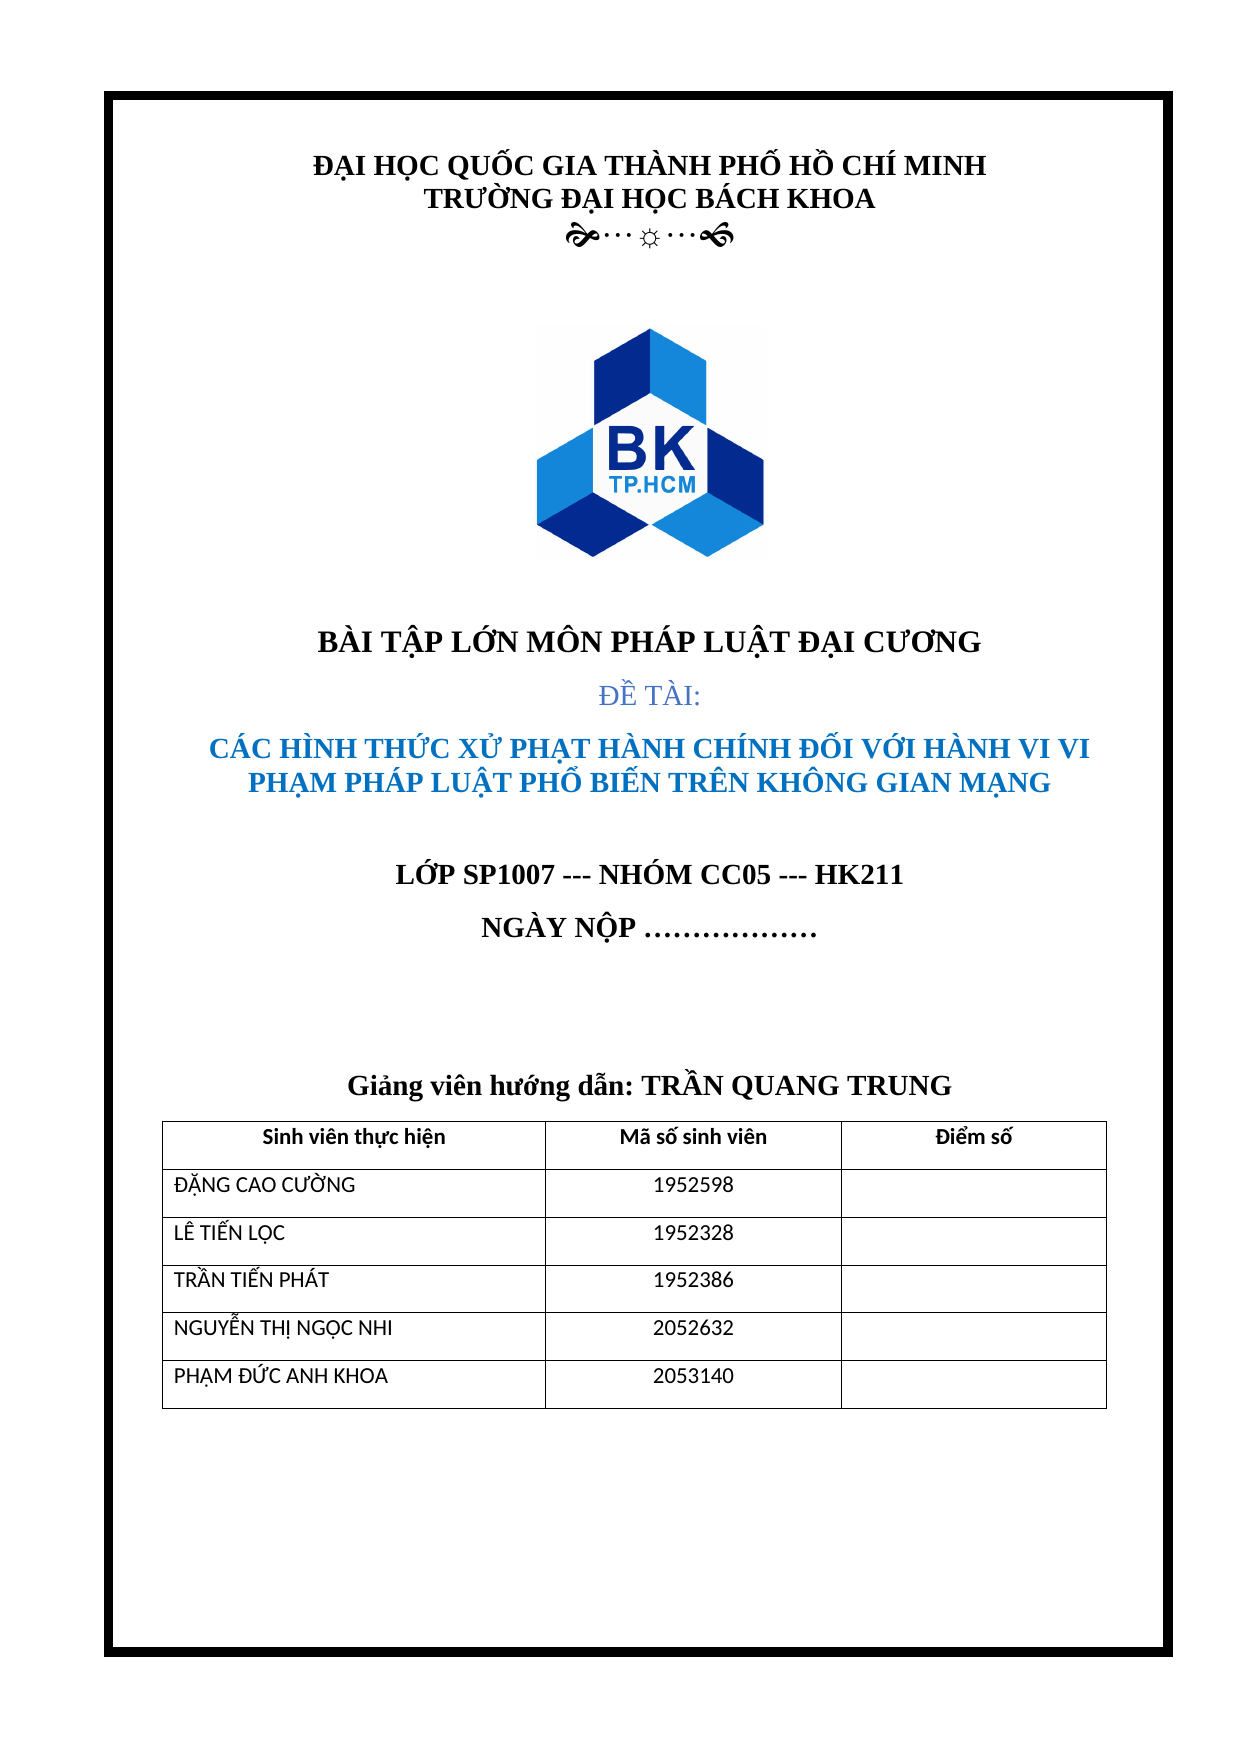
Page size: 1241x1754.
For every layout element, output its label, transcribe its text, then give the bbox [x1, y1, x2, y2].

table_cell 1952328 [546, 1218, 841, 1264]
table_cell [842, 1361, 1106, 1408]
table_cell TRẦN TIẾN PHÁT [163, 1266, 545, 1312]
text LỚP SP1007 --- NHÓM CC05 --- HK211 [177, 857, 1122, 891]
text CÁC HÌNH THỨC XỬ PHẠT HÀNH CHÍNH ĐỐI VỚI HÀNH VI VI PHẠM PHÁP LUẬT PHỔ BIẾN TRÊN KHÔNG GIAN MẠNG [177, 731, 1122, 798]
table_cell NGUYỄN THỊ NGỌC NHI [163, 1313, 545, 1360]
table_header Sinh viên thực hiện [163, 1122, 545, 1169]
table_cell 2052632 [546, 1313, 841, 1360]
table_cell [842, 1266, 1106, 1312]
table_cell 2053140 [546, 1361, 841, 1408]
table_cell [842, 1170, 1106, 1217]
table_cell PHẠM ĐỨC ANH KHOA [163, 1361, 545, 1408]
text ĐỀ TÀI: [177, 678, 1122, 712]
table_header Điểm số [842, 1122, 1106, 1169]
text BÀI TẬP LỚN MÔN PHÁP LUẬT ĐẠI CƯƠNG [177, 623, 1122, 659]
table_cell 1952598 [546, 1170, 841, 1217]
table_cell 1952386 [546, 1266, 841, 1312]
picture [534, 325, 765, 560]
text NGÀY NỘP ……………… [177, 910, 1122, 943]
table_cell [842, 1218, 1106, 1264]
text 🙞···☼···🙜 [177, 215, 1122, 253]
table_cell [842, 1313, 1106, 1360]
text Giảng viên hướng dẫn: TRẦN QUANG TRUNG [177, 1068, 1122, 1102]
text TRƯỜNG ĐẠI HỌC BÁCH KHOA [177, 181, 1122, 215]
table_cell LÊ TIẾN LỘC [163, 1218, 545, 1264]
table_header Mã số sinh viên [546, 1122, 841, 1169]
table_cell ĐẶNG CAO CƯỜNG [163, 1170, 545, 1217]
text ĐẠI HỌC QUỐC GIA THÀNH PHỐ HỒ CHÍ MINH [177, 148, 1122, 181]
